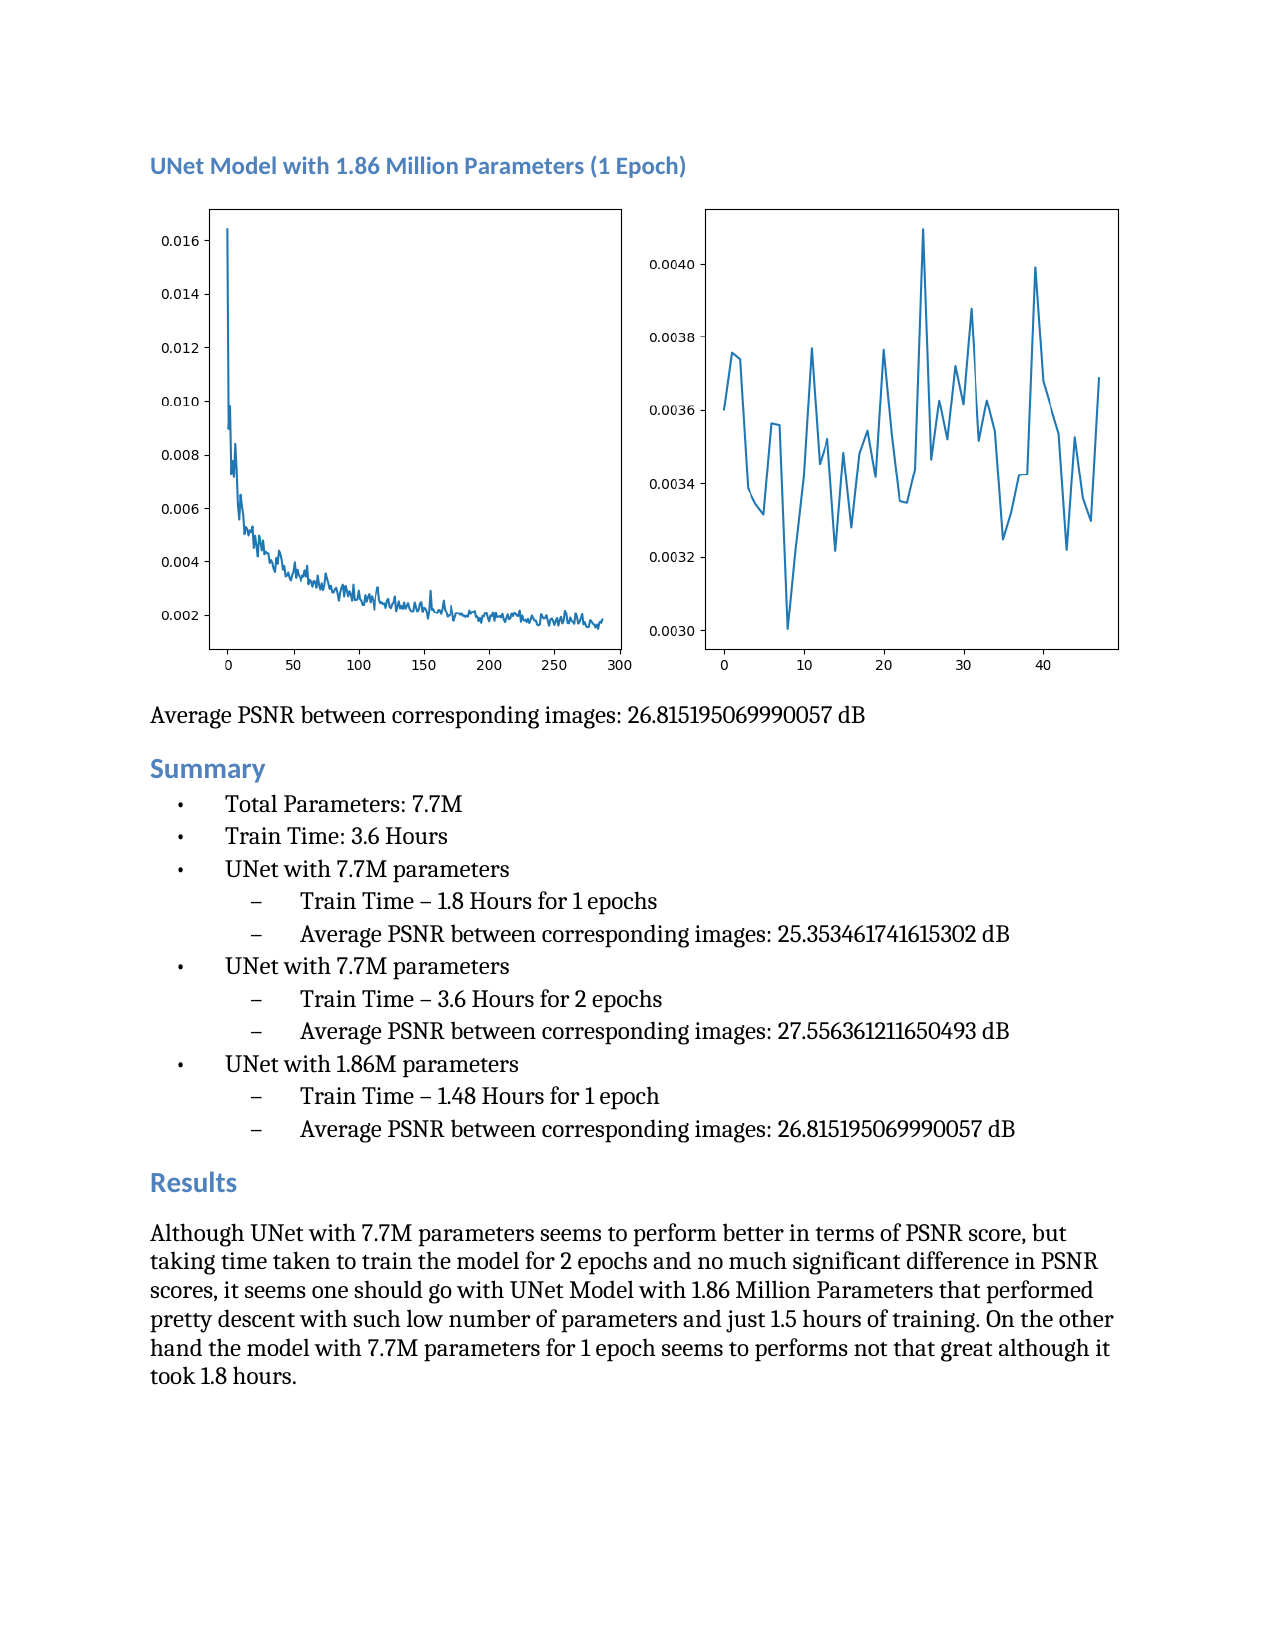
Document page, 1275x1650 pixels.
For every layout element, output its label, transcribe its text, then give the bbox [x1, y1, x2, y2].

list Total Parameters: 7.7M [175, 789, 1125, 818]
list Train Time – 3.6 Hours for 2 epochs [250, 984, 1125, 1013]
list Average PSNR between corresponding images: 25.353461741615302 dB [250, 919, 1125, 948]
list Train Time – 1.8 Hours for 1 epochs [250, 887, 1125, 916]
list Train Time – 1.48 Hours for 1 epoch [250, 1082, 1125, 1111]
subtitle UNet Model with 1.86 Million Parameters (1 Epoch) [150, 150, 1125, 181]
text Although UNet with 7.7M parameters seems to perform better in terms of PSNR score, but taking time taken to train the model for 2 epochs and no much significant difference in PSNR scores, it seems one should go with UNet Model with 1.86 Million Parameters that performed pretty descent with such low number of parameters and just 1.5 hours of training. On the other hand the model with 7.7M parameters for 1 epoch seems to performs not that great although it took 1.8 hours. [150, 1218, 1125, 1391]
list UNet with 7.7M parameters [175, 854, 1125, 883]
list UNet with 7.7M parameters [175, 952, 1125, 981]
text Average PSNR between corresponding images: 26.815195069990057 dB [150, 701, 1125, 729]
subtitle Results [150, 1164, 1125, 1200]
subtitle Summary [150, 750, 1125, 786]
list UNet with 1.86M parameters [175, 1049, 1125, 1078]
list Average PSNR between corresponding images: 27.556361211650493 dB [250, 1017, 1125, 1046]
picture [150, 199, 1125, 682]
list Average PSNR between corresponding images: 26.815195069990057 dB [250, 1114, 1125, 1143]
list Train Time: 3.6 Hours [175, 822, 1125, 851]
